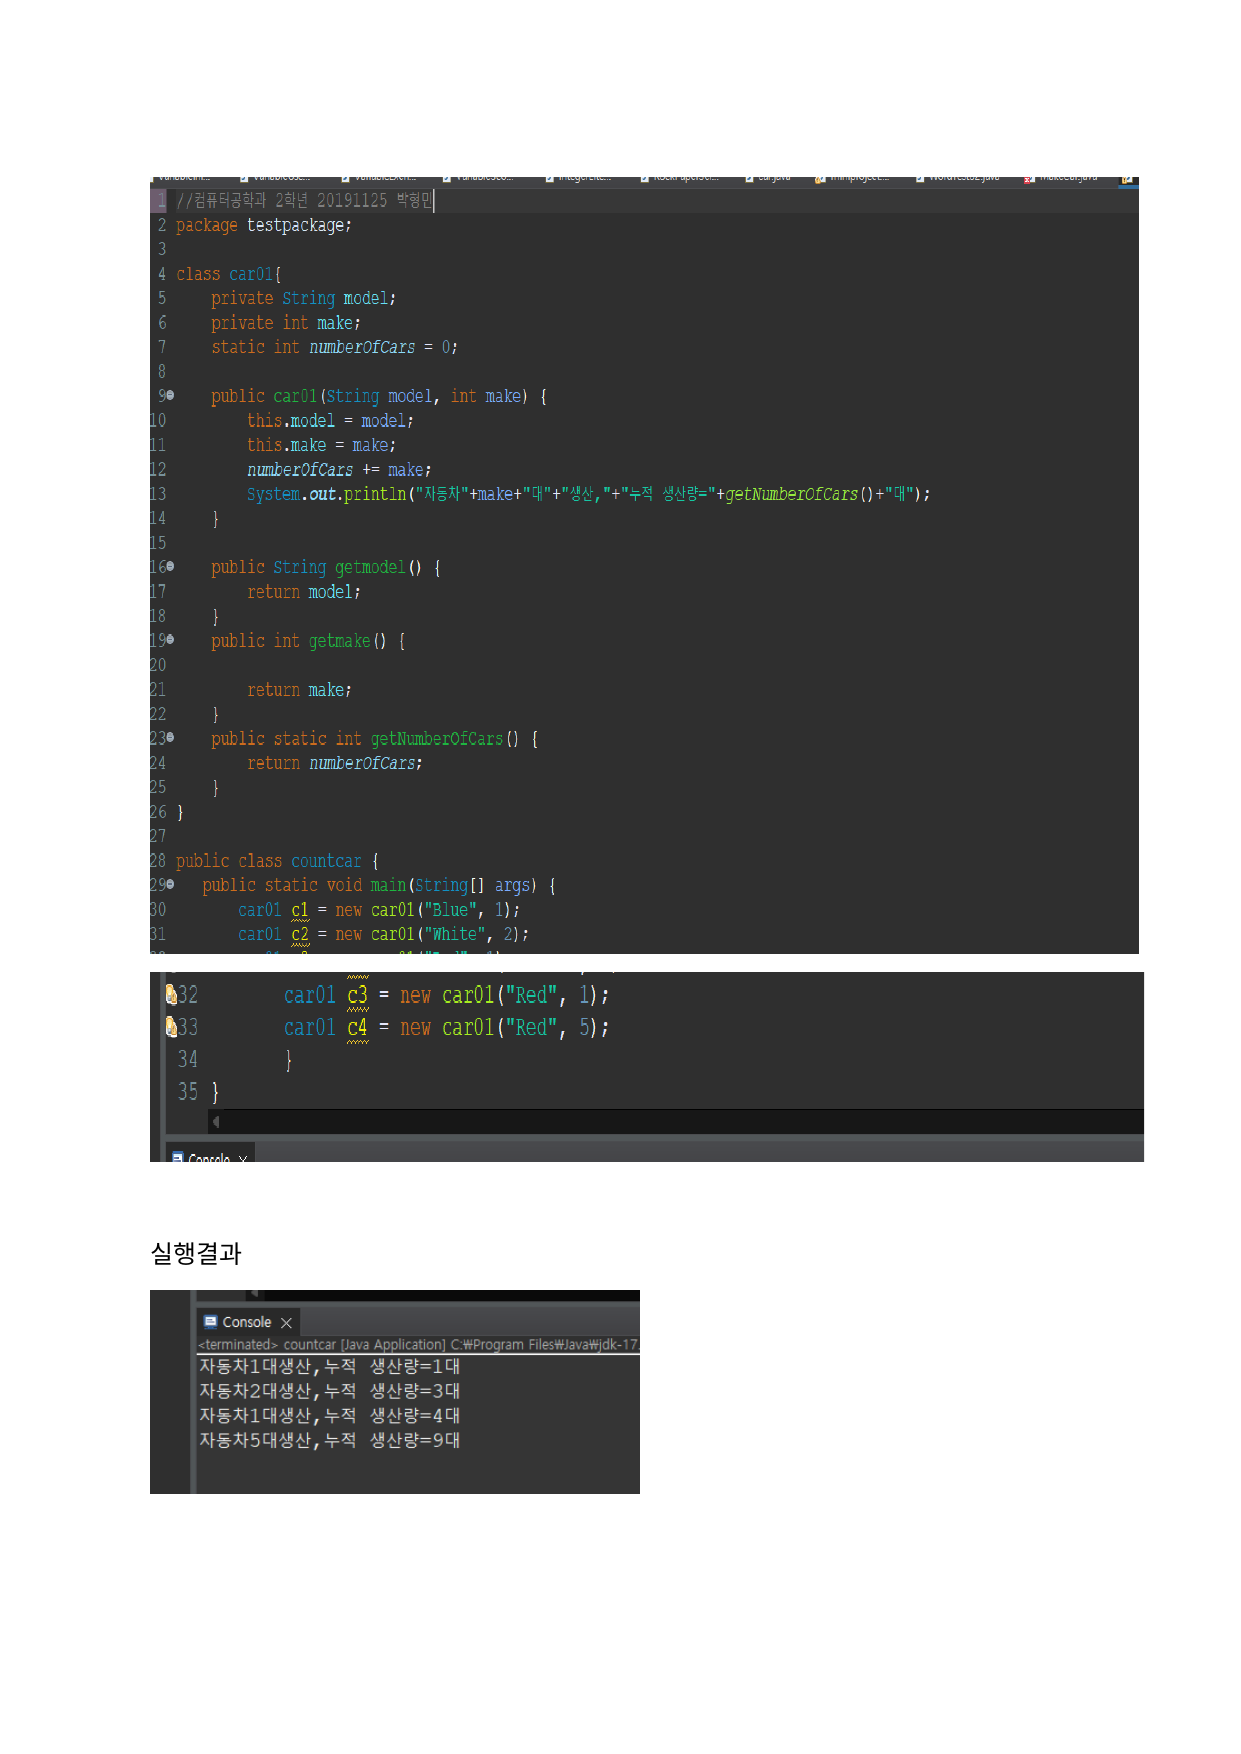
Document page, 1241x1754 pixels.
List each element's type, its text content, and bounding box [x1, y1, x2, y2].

picture [150, 1290, 640, 1494]
picture [150, 177, 1139, 954]
picture [150, 972, 1145, 1162]
text 실행결과 [150, 1234, 1090, 1271]
